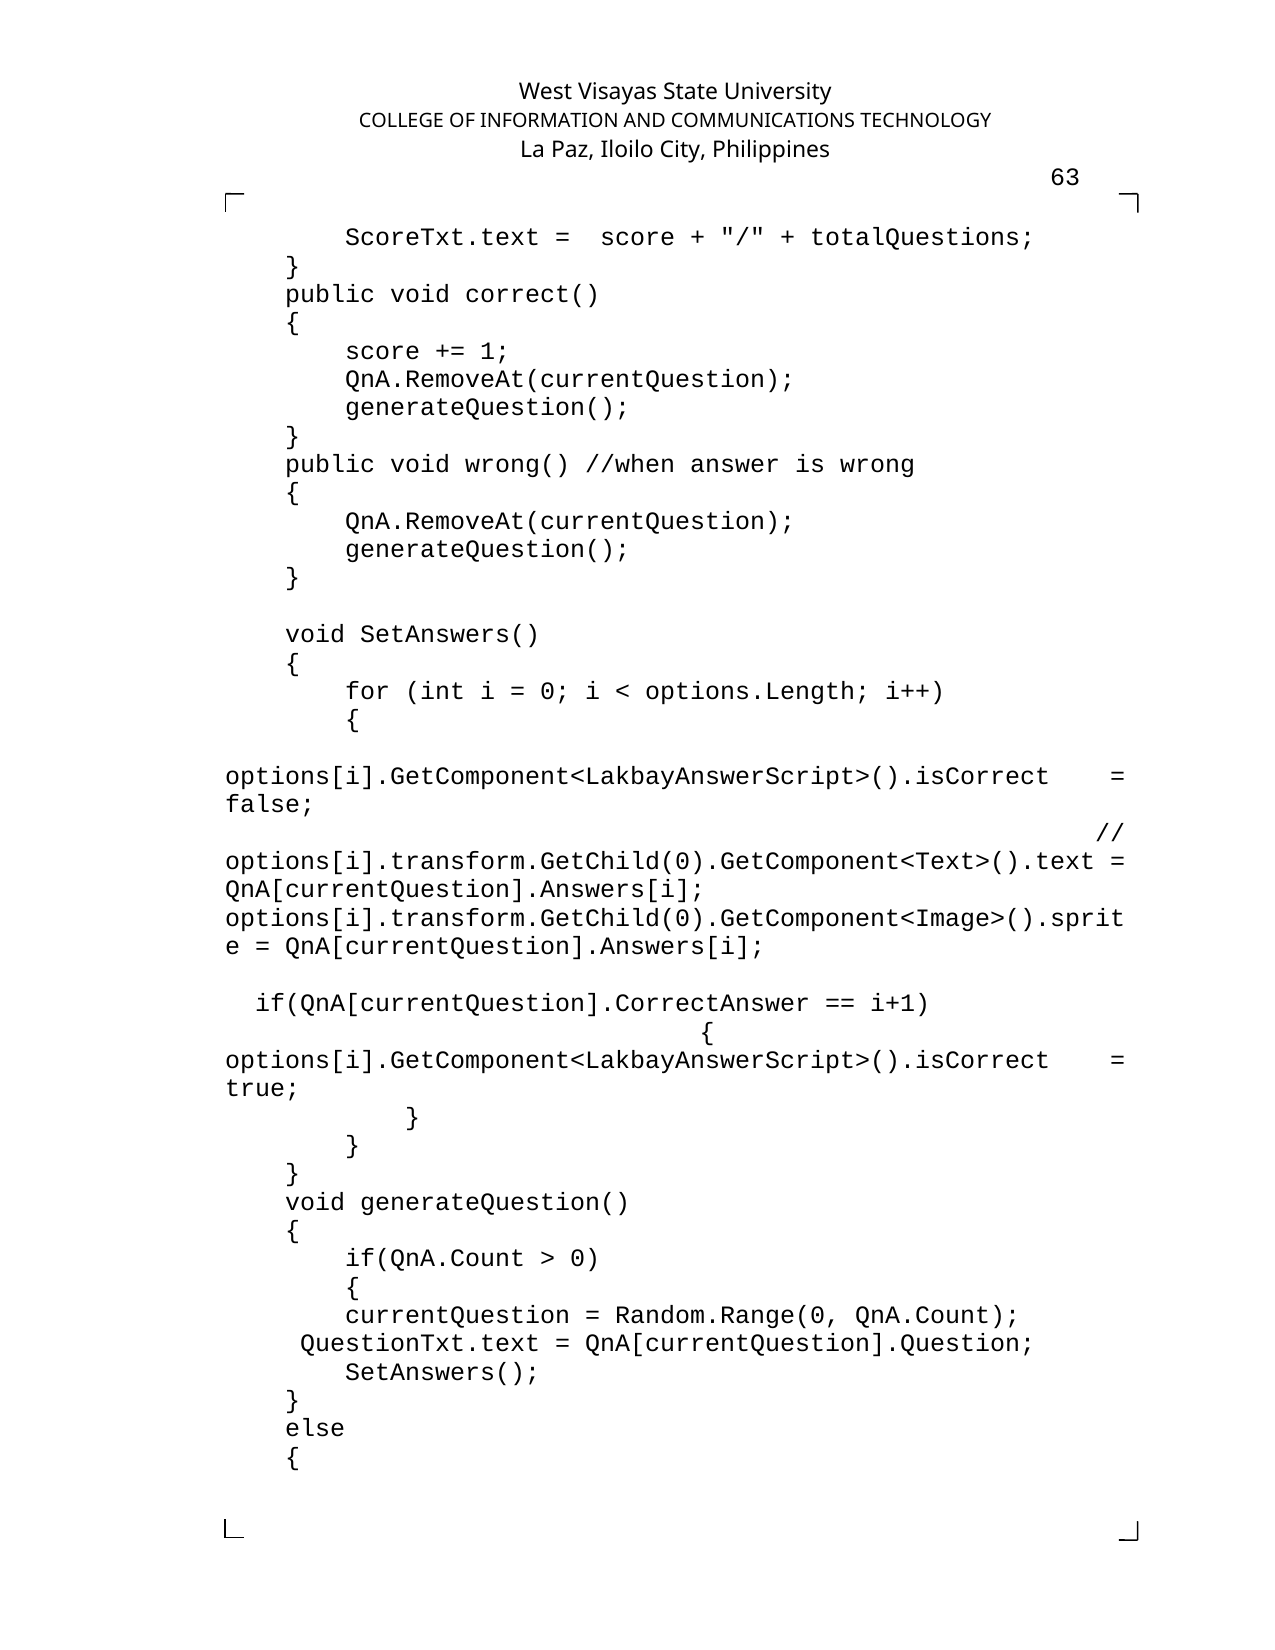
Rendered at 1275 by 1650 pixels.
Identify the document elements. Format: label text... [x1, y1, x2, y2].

text generateQuestion(); [225, 537, 1125, 565]
text options[i].GetComponent<LakbayAnswerScript>().isCorrect = false; [225, 735, 1125, 820]
text SetAnswers(); [225, 1359, 1125, 1387]
text for (int i = 0; i < options.Length; i++) [225, 679, 1125, 707]
text } [225, 1104, 1125, 1132]
text } [225, 1161, 1125, 1189]
text { [225, 1217, 1125, 1246]
text } [225, 565, 1125, 593]
text void SetAnswers() [225, 622, 1125, 650]
text QuestionTxt.text = QnA[currentQuestion].Question; [225, 1331, 1125, 1359]
text QnA.RemoveAt(currentQuestion); [225, 508, 1125, 537]
text public void wrong() //when answer is wrong [225, 452, 1125, 480]
text } [225, 1132, 1125, 1161]
text ScoreTxt.text = score + "/" + totalQuestions; [225, 225, 1125, 253]
text } [225, 423, 1125, 452]
text { [225, 707, 1125, 735]
text QnA.RemoveAt(currentQuestion); [225, 367, 1125, 395]
text generateQuestion(); [225, 395, 1125, 423]
text { [225, 1444, 1125, 1472]
text { [225, 1274, 1125, 1302]
text score += 1; [225, 338, 1125, 367]
text } [225, 253, 1125, 282]
text void generateQuestion() [225, 1189, 1125, 1217]
text { [225, 310, 1125, 338]
text { [225, 650, 1125, 679]
text if(QnA.Count > 0) [225, 1246, 1125, 1274]
text { [225, 480, 1125, 508]
text } [225, 1387, 1125, 1416]
text // options[i].transform.GetChild(0).GetComponent<Text>().text = QnA[currentQuestion].Answers[i]; options[i].transform.GetChild(0).GetComponent<Image>().sprite = QnA[currentQuestion].Answers[i]; [225, 820, 1125, 962]
text else [225, 1416, 1125, 1444]
text currentQuestion = Random.Range(0, QnA.Count); [225, 1302, 1125, 1331]
text public void correct() [225, 282, 1125, 310]
text if(QnA[currentQuestion].CorrectAnswer == i+1) [225, 991, 1125, 1019]
text { options[i].GetComponent<LakbayAnswerScript>().isCorrect = true; [225, 1019, 1125, 1104]
